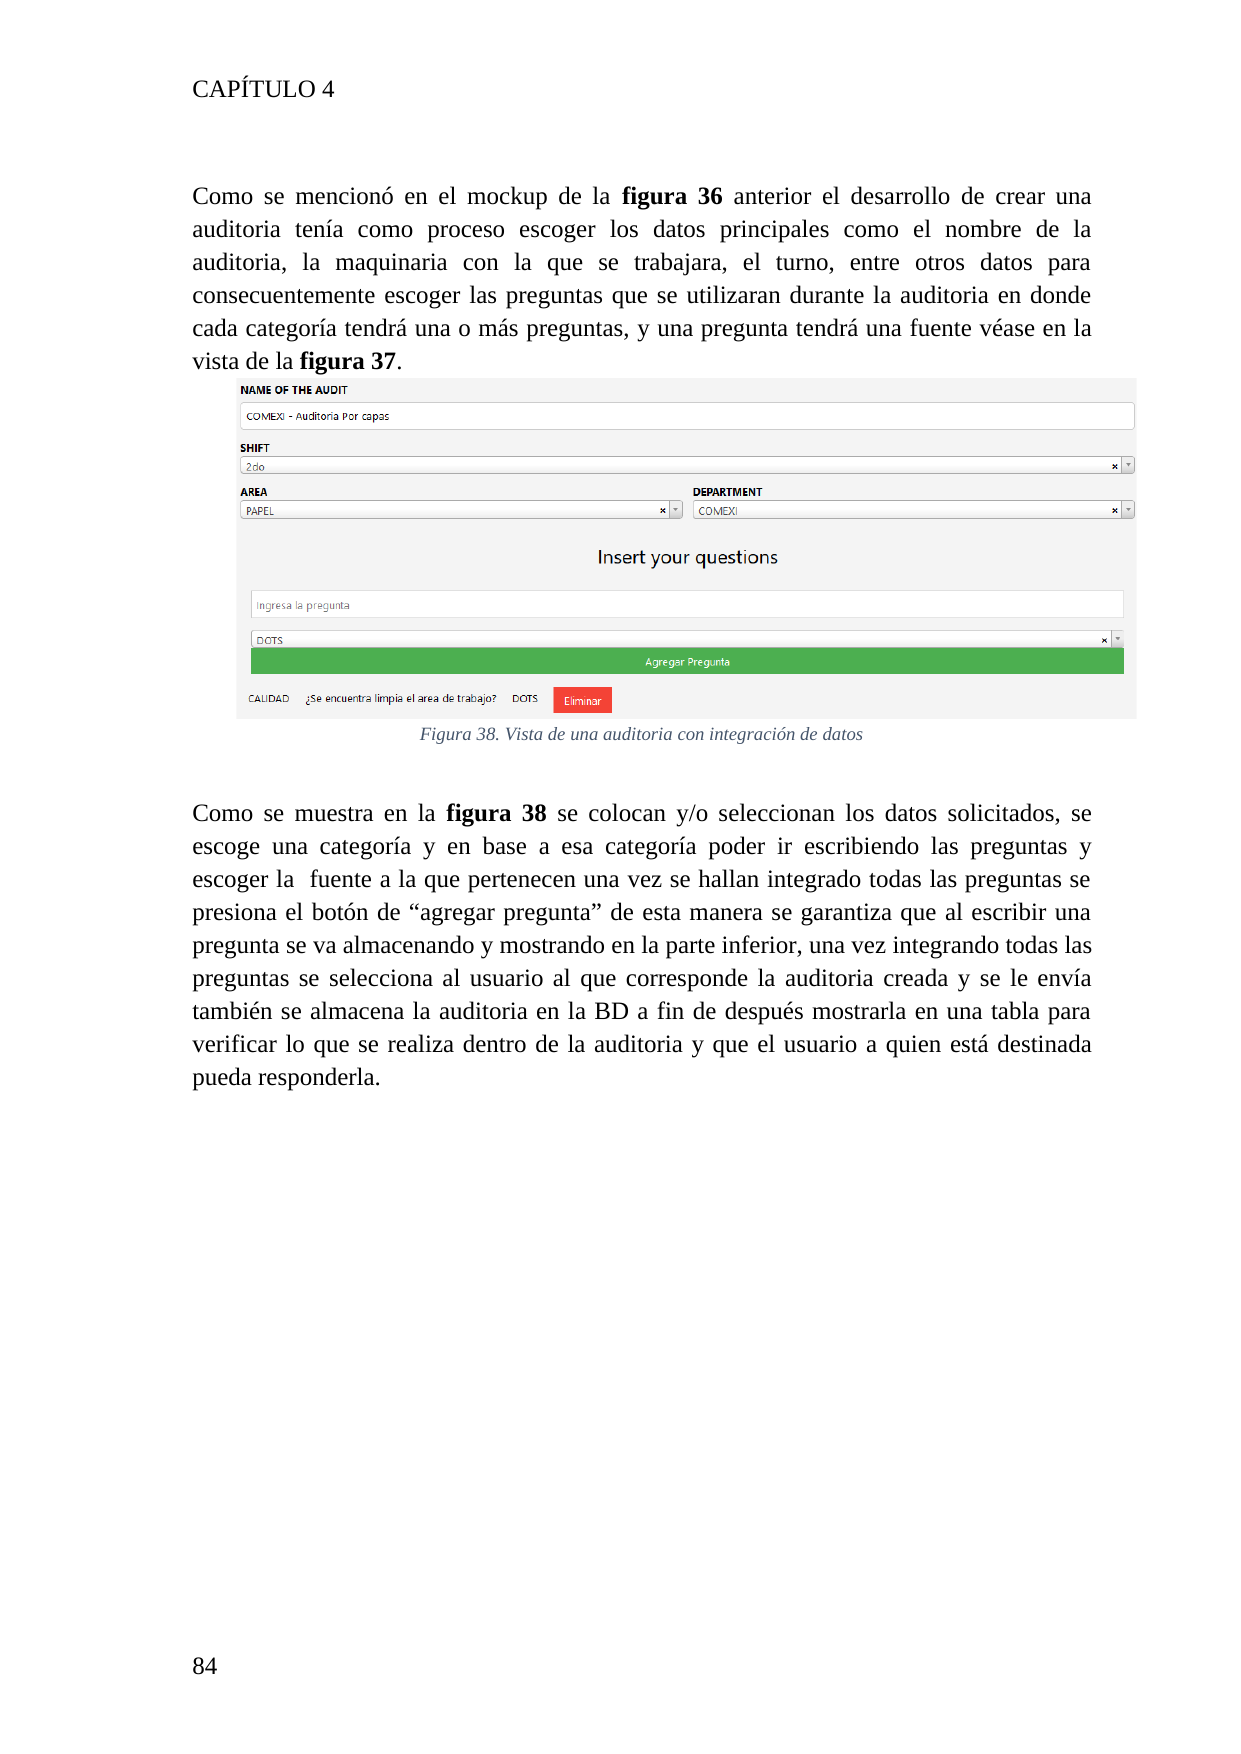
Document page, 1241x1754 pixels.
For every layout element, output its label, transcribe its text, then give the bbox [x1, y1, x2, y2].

picture [236, 378, 1137, 719]
text Figura 38. Vista de una auditoria con integración de datos [192, 723, 1092, 744]
text Como se muestra en la figura 38 se colocan y/o seleccionan los datos solicitados, se escoge una categoría y en base a esa categoría poder ir escribiendo las preguntas y escoger la fuente a la que pertenecen una vez se hallan integrado todas las preguntas se presiona el botón de “agregar pregunta” de esta manera se garantiza que al escribir una pregunta se va almacenando y mostrando en la parte inferior, una vez integrando todas las preguntas se selecciona al usuario al que corresponde la auditoria creada y se le envía también se almacena la auditoria en la BD a fin de después mostrarla en una tabla para verificar lo que se realiza dentro de la auditoria y que el usuario a quien está destinada pueda responderla. [192, 798, 1092, 1091]
text Como se mencionó en el mockup de la figura 36 anterior el desarrollo de crear una auditoria tenía como proceso escoger los datos principales como el nombre de la auditoria, la maquinaria con la que se trabajara, el turno, entre otros datos para consecuentemente escoger las preguntas que se utilizaran durante la auditoria en donde cada categoría tendrá una o más preguntas, y una pregunta tendrá una fuente véase en la vista de la figura 37. [192, 181, 1092, 374]
